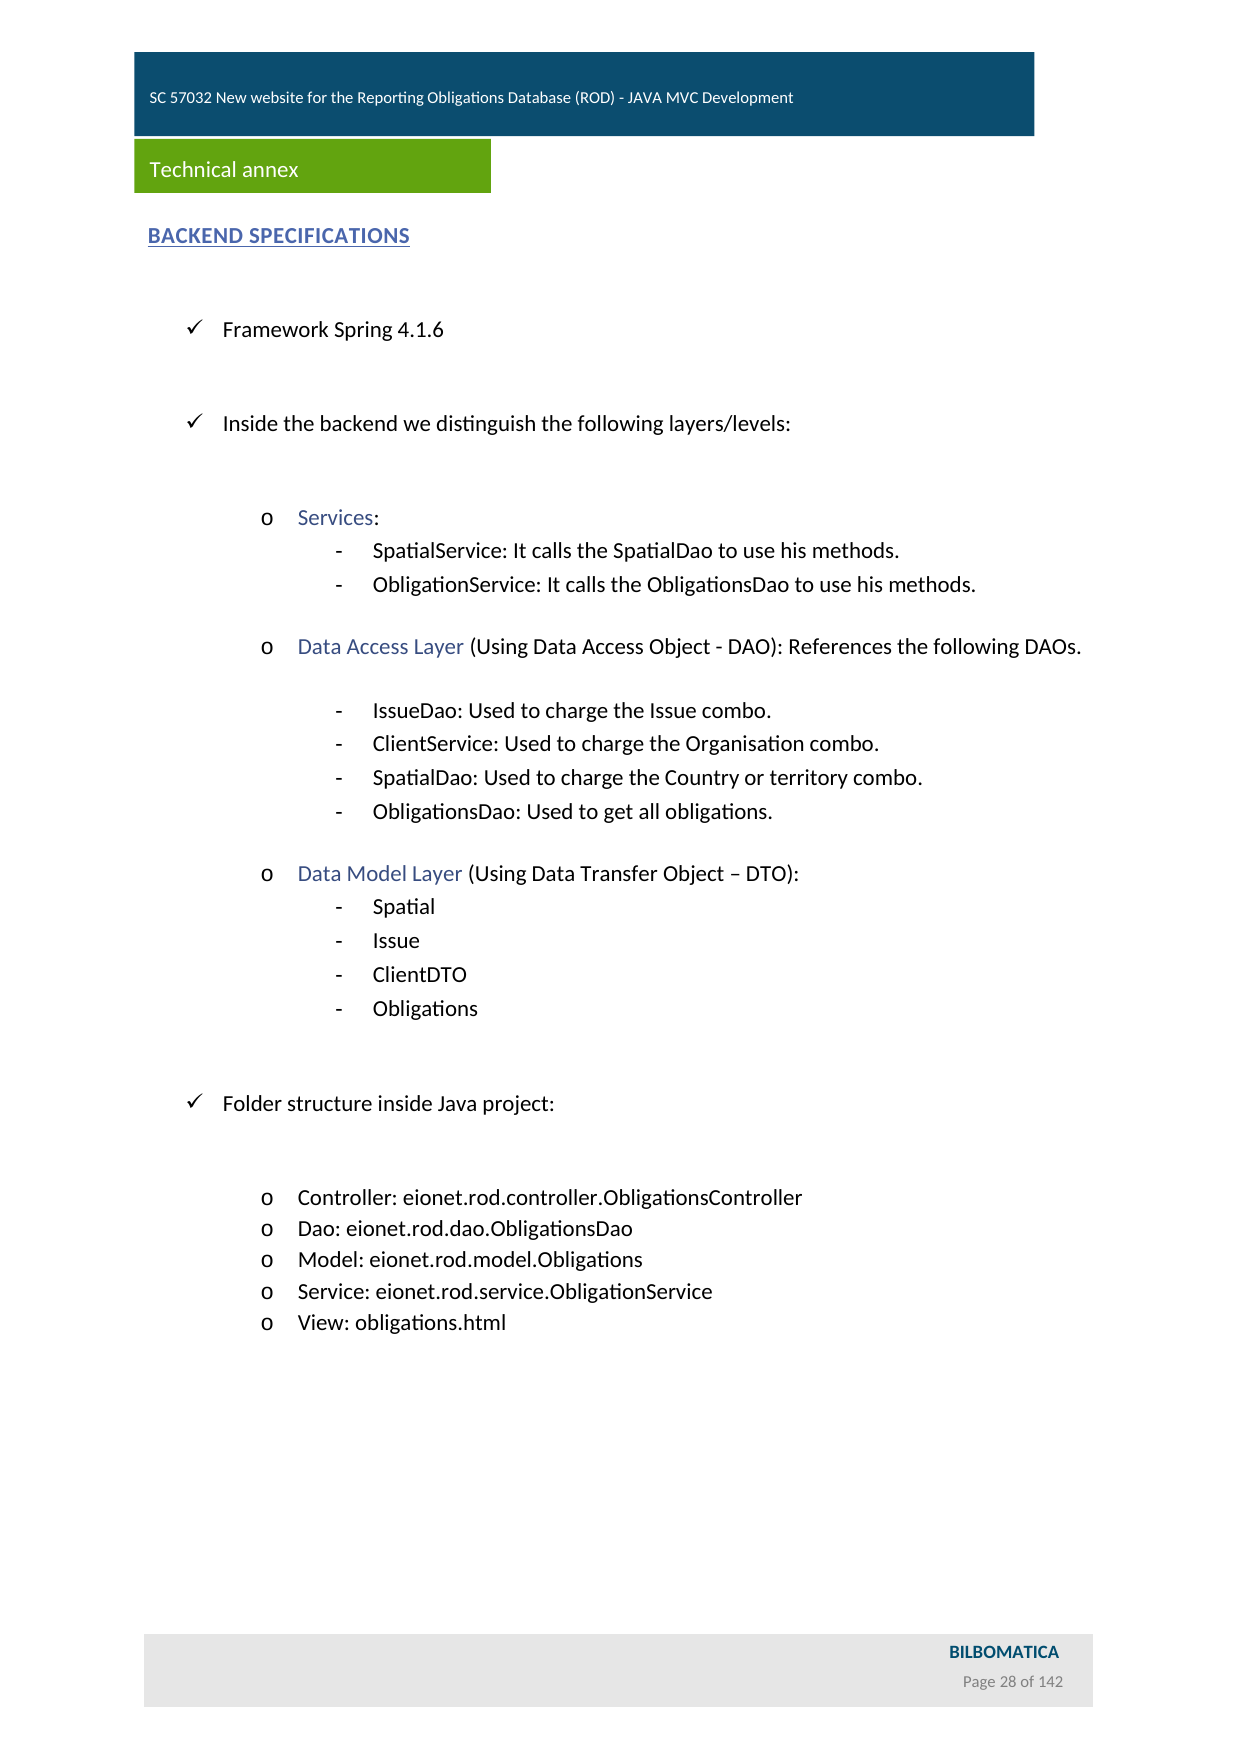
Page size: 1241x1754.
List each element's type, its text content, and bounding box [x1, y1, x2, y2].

list View: obligations.html [260, 1308, 1093, 1338]
list Inside the backend we distinguish the following layers/levels: [185, 409, 1093, 437]
list SpatialDao: Used to charge the Country or territory combo. [335, 761, 1093, 792]
list Obligations [335, 992, 1093, 1023]
list Framework Spring 4.1.6 [185, 315, 1093, 343]
list ClientService: Used to charge the Organisation combo. [335, 727, 1093, 759]
text BACKEND SPECIFICATIONS [148, 222, 1093, 249]
list Issue [335, 924, 1093, 955]
list ObligationService: It calls the ObligationsDao to use his methods. [335, 568, 1093, 599]
list ObligationsDao: Used to get all obligations. [335, 795, 1093, 826]
list ClientDTO [335, 958, 1093, 989]
list Controller: eionet.rod.controller.ObligationsController [260, 1183, 1093, 1212]
list Service: eionet.rod.service.ObligationService [260, 1277, 1093, 1306]
list Folder structure inside Java project: [185, 1089, 1093, 1117]
list Spatial [335, 890, 1093, 922]
list Dao: eionet.rod.dao.ObligationsDao [260, 1214, 1093, 1243]
list Data Access Layer (Using Data Access Object - DAO): References the following DAOs. [260, 632, 1093, 661]
list SpatialService: It calls the SpatialDao to use his methods. [335, 534, 1093, 566]
list Data Model Layer (Using Data Transfer Object – DTO): [260, 859, 1093, 888]
list Services: [260, 503, 1093, 532]
list IssueDao: Used to charge the Issue combo. [335, 694, 1093, 725]
list Model: eionet.rod.model.Obligations [260, 1246, 1093, 1275]
